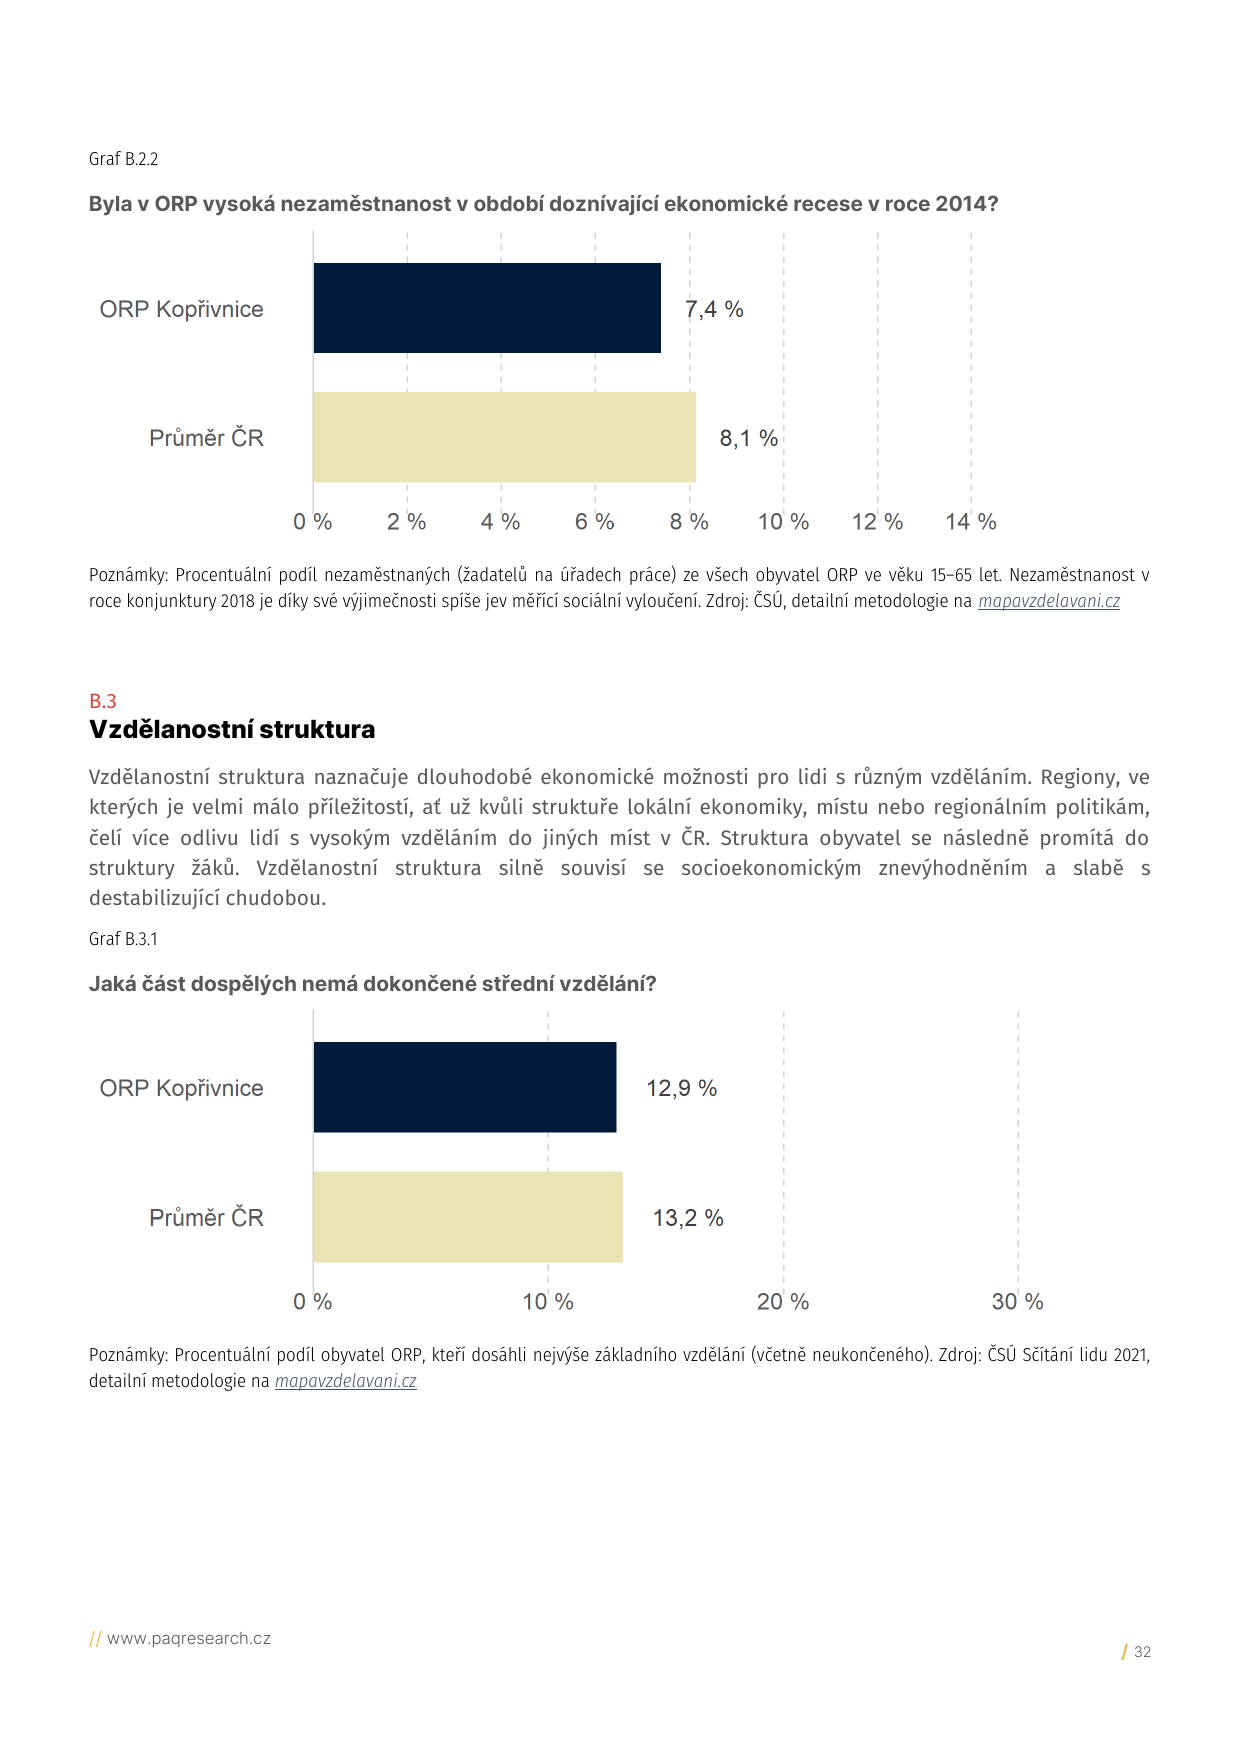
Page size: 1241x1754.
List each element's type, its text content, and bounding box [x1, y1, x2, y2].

subtitle Vzdělanostní struktura [89, 714, 1152, 744]
picture [88, 216, 1139, 548]
text Jaká část dospělých nemá dokončené střední vzdělání? [89, 966, 1152, 996]
text B.3 [89, 684, 1152, 714]
picture [88, 996, 1139, 1328]
text Graf B.2.2 [89, 148, 1152, 170]
text Vzdělanostní struktura naznačuje dlouhodobé ekonomické možnosti pro lidi s různým vzděláním. Regiony, ve kterých je velmi málo příležitostí, ať už kvůli struktuře lokální ekonomiky, místu nebo regionálním politikám, čelí více odlivu lidí s vysokým vzděláním do jiných míst v ČR. Struktura obyvatel se následně promítá do struktury žáků. Vzdělanostní struktura silně souvisí se socioekonomickým znevýhodněním a slabě s destabilizující chudobou. [89, 760, 1152, 911]
text Byla v ORP vysoká nezaměstnanost v období doznívající ekonomické recese v roce 2014? [89, 186, 1152, 216]
text Poznámky: Procentuální podíl obyvatel ORP, kteří dosáhli nejvýše základního vzdělání (včetně neukončeného). Zdroj: ČSÚ Sčítání lidu 2021, detailní metodologie na mapavzdelavani.cz [89, 1344, 1152, 1392]
text Graf B.3.1 [89, 927, 1152, 950]
text Poznámky: Procentuální podíl nezaměstnaných (žadatelů na úřadech práce) ze všech obyvatel ORP ve věku 15–65 let. Nezaměstnanost v roce konjunktury 2018 je díky své výjimečnosti spíše jev měřící sociální vyloučení. Zdroj: ČSÚ, detailní metodologie na mapavzdelavani.cz [89, 564, 1152, 613]
